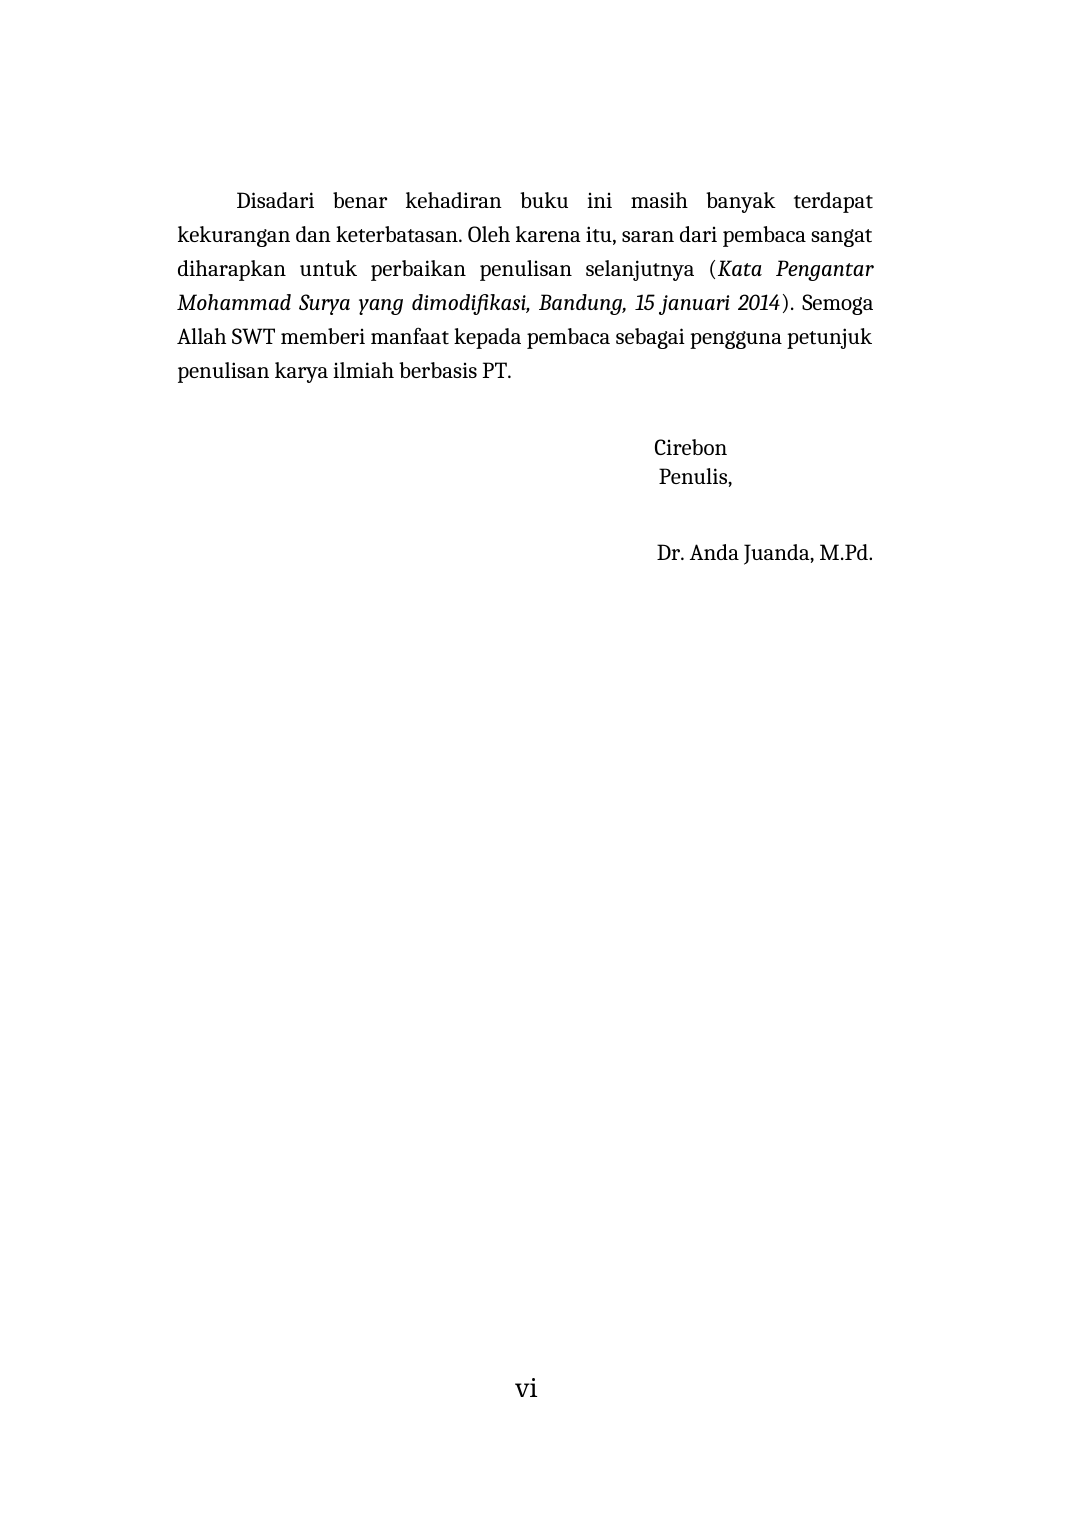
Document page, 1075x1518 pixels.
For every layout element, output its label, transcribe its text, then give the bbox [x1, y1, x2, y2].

text Cirebon Penulis, [645, 435, 732, 491]
text vi [150, 1373, 537, 1404]
text Dr. Anda Juanda, M.Pd. [150, 543, 873, 565]
text Disadari benar kehadiran buku ini masih banyak terdapat kekurangan dan keterbatasan. Oleh karena itu, saran dari pembaca sangat diharapkan untuk perbaikan penulisan selanjutnya (Kata Pengantar Mohammad Surya yang dimodifikasi, Bandung, 15 januari 2014). Semoga Allah SWT memberi manfaat kepada pembaca sebagai pengguna petunjuk penulisan karya ilmiah berbasis PT. [177, 181, 873, 386]
